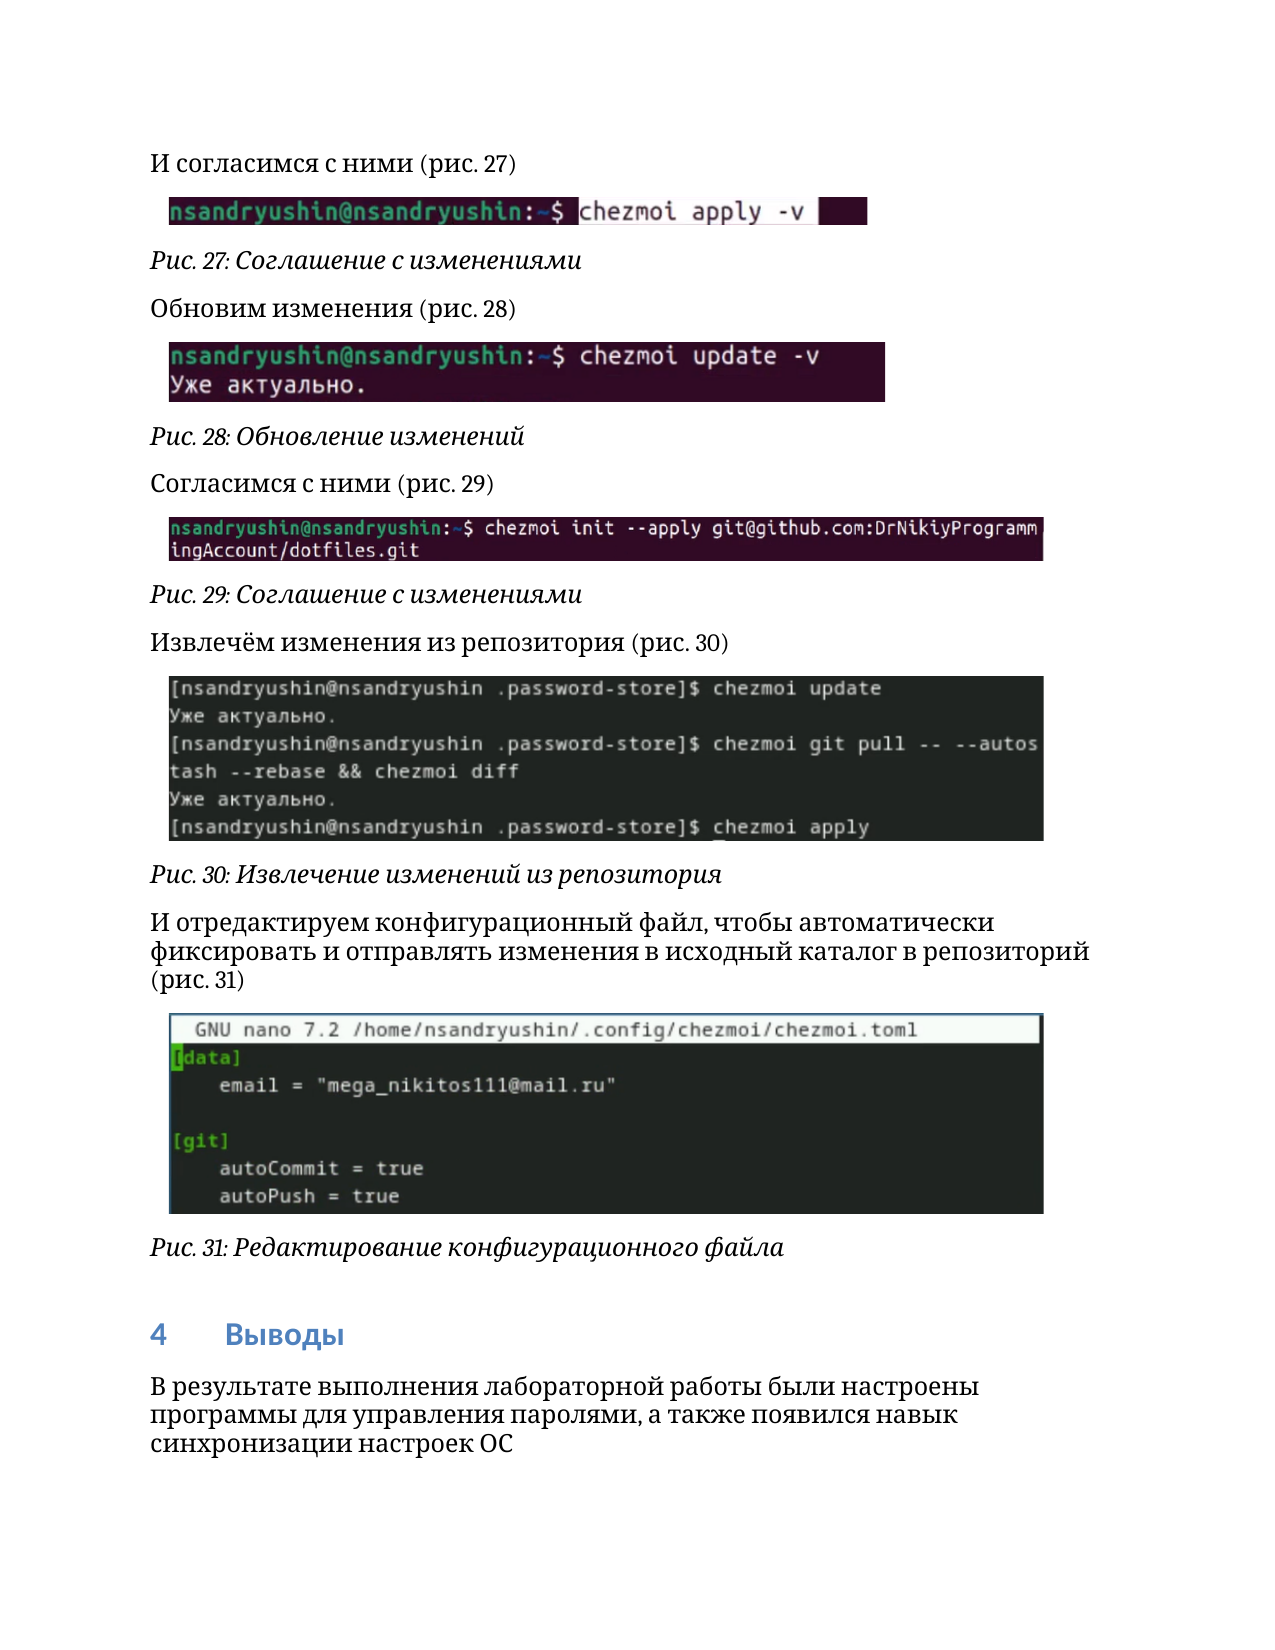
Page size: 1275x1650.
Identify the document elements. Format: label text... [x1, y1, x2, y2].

picture [168, 1013, 1044, 1214]
text Рис. 27: Соглашение с изменениями [150, 247, 1125, 276]
picture [168, 342, 886, 402]
text В результате выполнения лабораторной работы были настроены программы для управления паролями, а также появился навык синхронизации настроек ОС [150, 1372, 1125, 1459]
subtitle 4 Выводы [150, 1313, 1125, 1354]
text Согласимся с ними (рис. 29) [150, 470, 1125, 499]
text Извлечём изменения из репозитория (рис. 30) [150, 629, 1125, 657]
text И отредактируем конфигурационный файл, чтобы автоматически фиксировать и отправлять изменения в исходный каталог в репозиторий (рис. 31) [150, 909, 1125, 995]
text Рис. 29: Соглашение с изменениями [150, 581, 1125, 610]
picture [168, 517, 1044, 561]
text Рис. 28: Обновление изменений [150, 423, 1125, 451]
text Рис. 31: Редактирование конфигурационного файла [150, 1234, 1125, 1263]
text И согласимся с ними (рис. 27) [150, 150, 1125, 179]
picture [168, 676, 1044, 841]
text Рис. 30: Извлечение изменений из репозитория [150, 861, 1125, 890]
picture [168, 197, 868, 225]
text Обновим изменения (рис. 28) [150, 294, 1125, 323]
